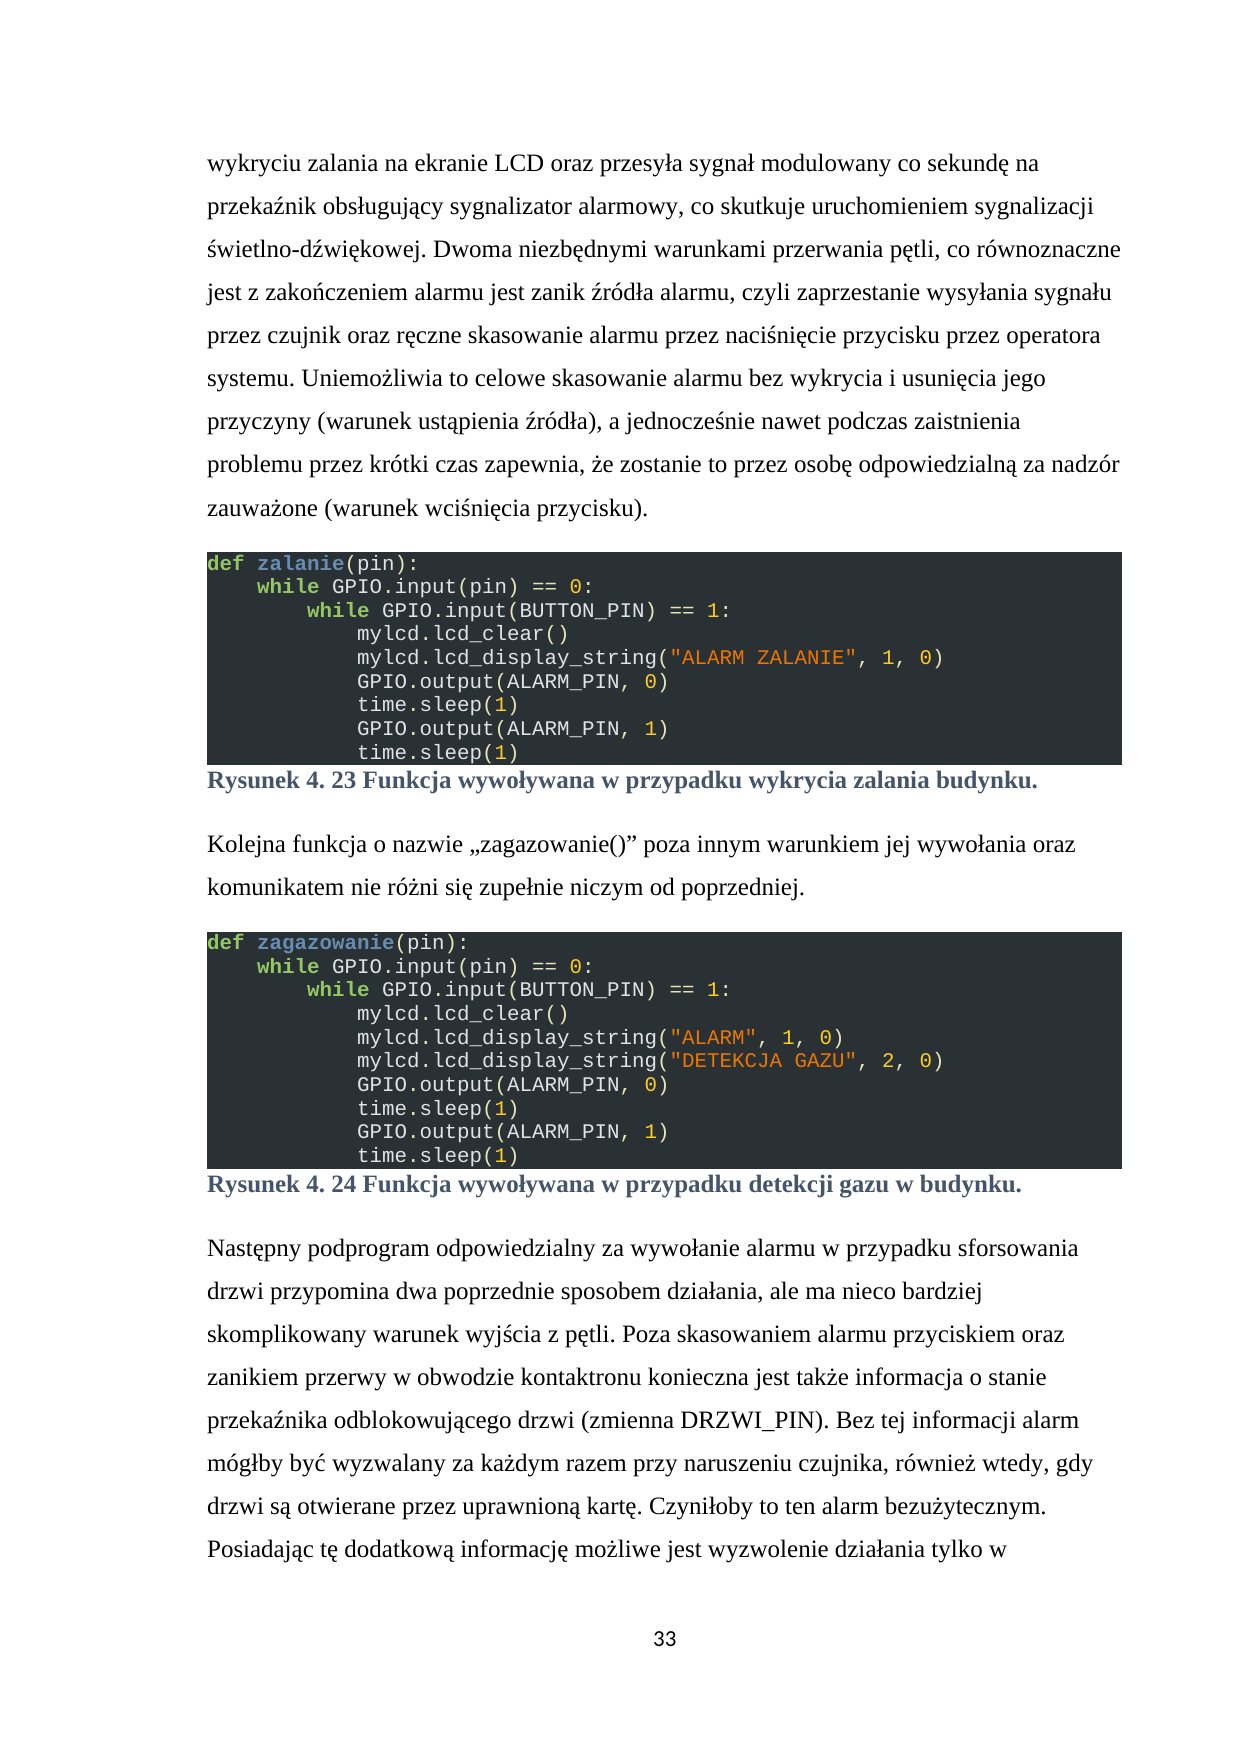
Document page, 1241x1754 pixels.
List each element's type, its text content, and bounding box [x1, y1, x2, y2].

text mylcd.lcd_display_string("ALARM", 1, 0) [207, 1027, 1122, 1050]
text time.sleep(1) [207, 694, 1122, 718]
text mylcd.lcd_display_string("ALARM ZALANIE", 1, 0) [207, 647, 1122, 671]
text def zalanie(pin): [207, 552, 1122, 576]
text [207, 1233, 1122, 1563]
text GPIO.output(ALARM_PIN, 1) [207, 718, 1122, 742]
text def zagazowanie(pin): [207, 932, 1122, 956]
text time.sleep(1) [207, 1145, 1122, 1169]
text time.sleep(1) [207, 1098, 1122, 1121]
text mylcd.lcd_clear() [207, 623, 1122, 647]
text while GPIO.input(pin) == 0: [207, 956, 1122, 979]
text GPIO.output(ALARM_PIN, 0) [207, 671, 1122, 694]
text Rysunek 4. 23 Funkcja wywoływana w przypadku wykrycia zalania budynku. [207, 765, 1122, 794]
text mylcd.lcd_clear() [207, 1003, 1122, 1027]
text Rysunek 4. 24 Funkcja wywoływana w przypadku detekcji gazu w budynku. [207, 1169, 1122, 1197]
text Kolejna funkcja o nazwie „zagazowanie()” poza innym warunkiem jej wywołania oraz komunikatem nie różni się zupełnie niczym od poprzedniej. [207, 829, 1122, 901]
text while GPIO.input(BUTTON_PIN) == 1: [207, 979, 1122, 1003]
text GPIO.output(ALARM_PIN, 0) [207, 1074, 1122, 1098]
text while GPIO.input(pin) == 0: [207, 576, 1122, 600]
text while GPIO.input(BUTTON_PIN) == 1: [207, 600, 1122, 623]
text time.sleep(1) [207, 742, 1122, 765]
text mylcd.lcd_display_string("DETEKCJA GAZU", 2, 0) [207, 1050, 1122, 1074]
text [207, 148, 1122, 521]
text GPIO.output(ALARM_PIN, 1) [207, 1121, 1122, 1145]
